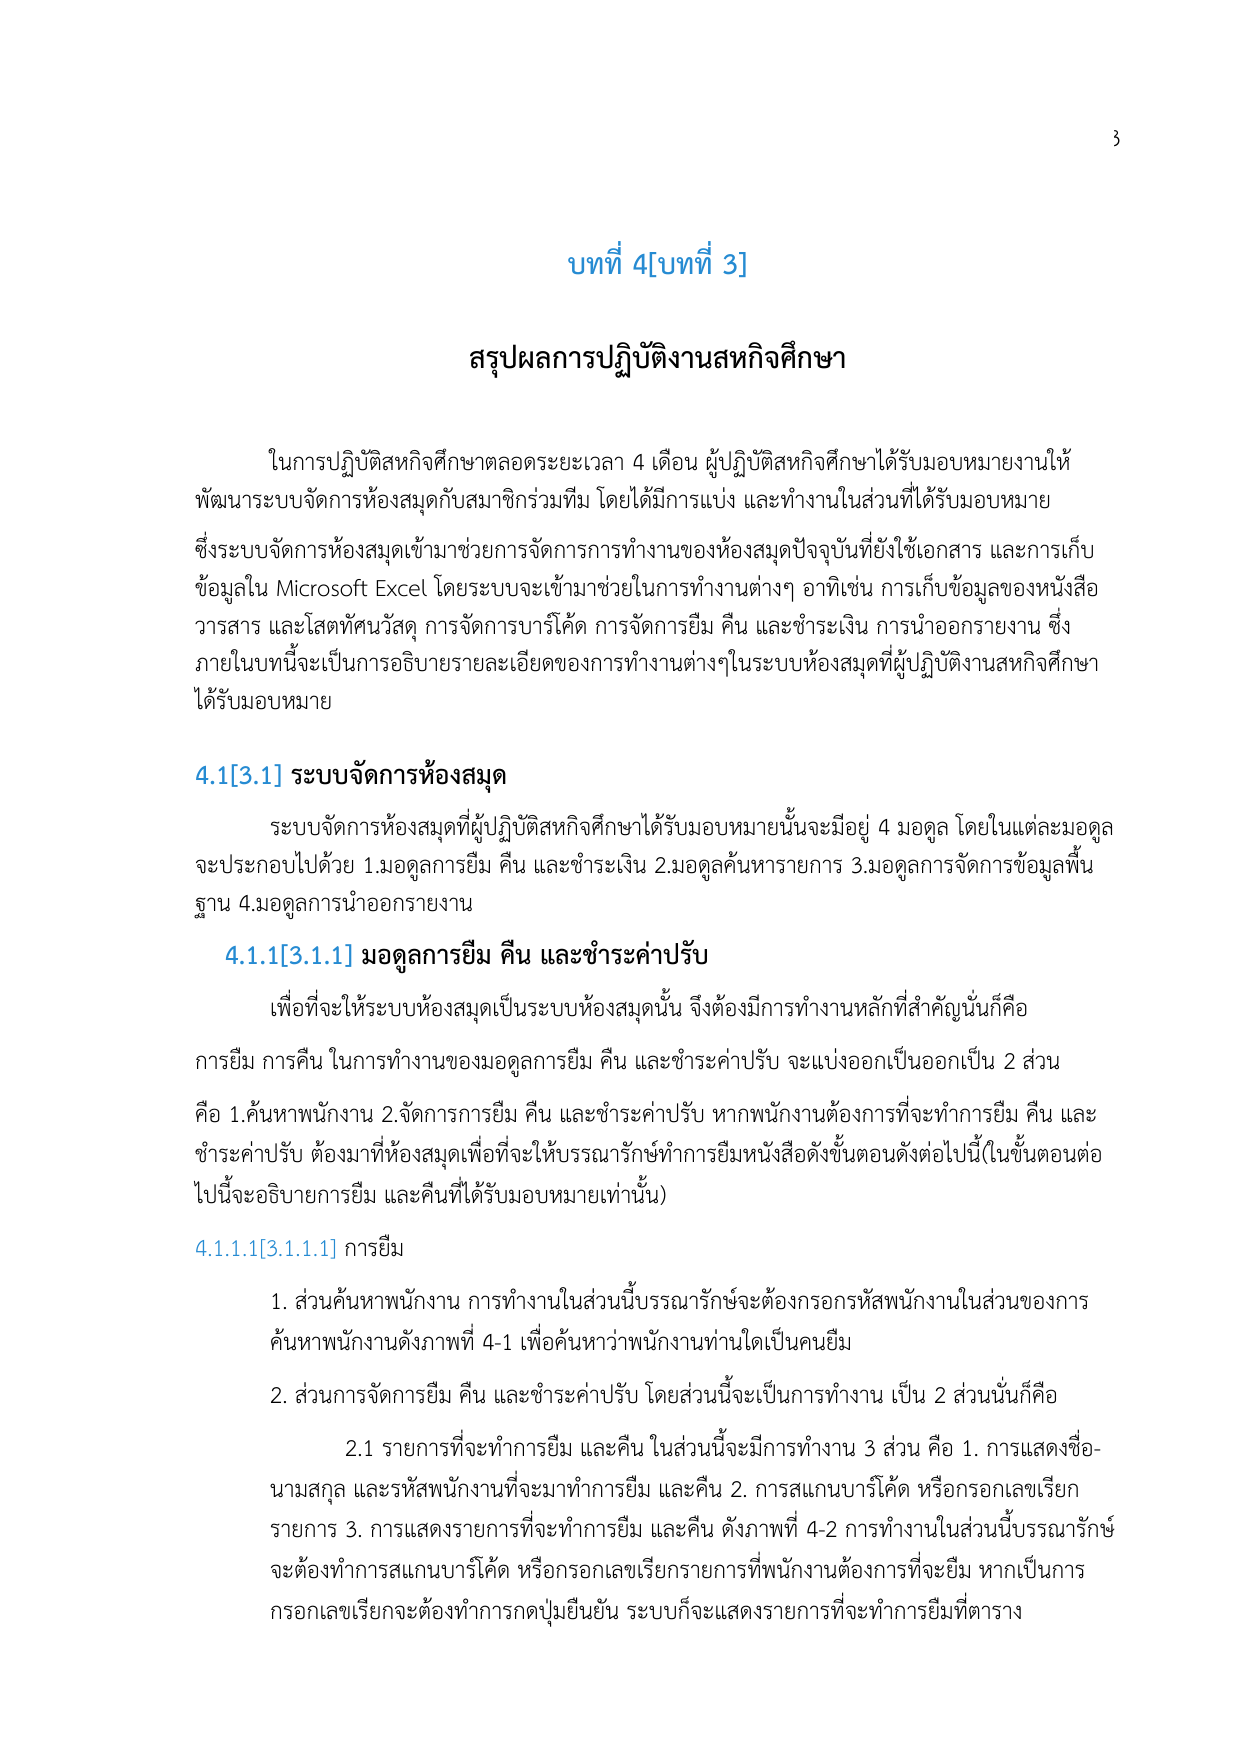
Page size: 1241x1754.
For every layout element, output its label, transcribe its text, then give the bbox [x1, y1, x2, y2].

text ซึ่งระบบจัดการห้องสมุดเข้ามาช่วยการจัดการการทำงานของห้องสมุดปัจจุบันที่ยังใช้เอกสาร และการเก็บข้อมูลใน Microsoft Excel โดยระบบจะเข้ามาช่วยในการทำงานต่างๆ อาทิเช่น การเก็บข้อมูลของหนังสือ วารสาร และโสตทัศนวัสดุ การจัดการบาร์โค้ด การจัดการยืม คืน และชำระเงิน การนำออกรายงาน ซึ่งภายในบทนี้จะเป็นการอธิบายรายละเอียดของการทำงานต่างๆในระบบห้องสมุดที่ผู้ปฏิบัติงานสหกิจศึกษาได้รับมอบหมาย [195, 529, 1120, 718]
subtitle มอดูลการยืม คืน และชำระค่าปรับ [224, 932, 1120, 974]
text 2. ส่วนการจัดการยืม คืน และชำระค่าปรับ โดยส่วนนี้จะเป็นการทำงาน เป็น 2 ส่วนนั่นก็คือ [195, 1374, 1120, 1412]
subtitle สรุปผลการปฏิบัติงานสหกิจศึกษา [195, 237, 1120, 379]
subtitle ระบบจัดการห้องสมุด [195, 751, 1120, 794]
text เพื่อที่จะให้ระบบห้องสมุดเป็นระบบห้องสมุดนั้น จึงต้องมีการทำงานหลักที่สำคัญนั่นก็คือ [270, 987, 1120, 1024]
text คือ 1.ค้นหาพนักงาน 2.จัดการการยืม คืน และชำระค่าปรับ หากพนักงานต้องการที่จะทำการยืม คืน และชำระค่าปรับ ต้องมาที่ห้องสมุดเพื่อที่จะให้บรรณารักษ์ทำการยืมหนังสือดังขั้นตอนดังต่อไปนี้(ในขั้นตอนต่อไปนี้จะอธิบายการยืม และคืนที่ได้รับมอบหมายเท่านั้น) [195, 1093, 1120, 1212]
text 2.1 รายการที่จะทำการยืม และคืน ในส่วนนี้จะมีการทำงาน 3 ส่วน คือ 1. การแสดงชื่อ-นามสกุล และรหัสพนักงานที่จะมาทำการยืม และคืน 2. การสแกนบาร์โค้ด หรือกรอกเลขเรียกรายการ 3. การแสดงรายการที่จะทำการยืม และคืน ดังภาพที่ 4-2 การทำงานในส่วนนี้บรรณารักษ์จะต้องทำการสแกนบาร์โค้ด หรือกรอกเลขเรียกรายการที่พนักงานต้องการที่จะยืม หากเป็นการกรอกเลขเรียกจะต้องทำการกดปุ่มยืนยัน ระบบก็จะแสดงรายการที่จะทำการยืมที่ตาราง [270, 1427, 1120, 1627]
text ระบบจัดการห้องสมุดที่ผู้ปฏิบัติสหกิจศึกษาได้รับมอบหมายนั้นจะมีอยู่ 4 มอดูล โดยในแต่ละมอดูลจะประกอบไปด้วย 1.มอดูลการยืม คืน และชำระเงิน 2.มอดูลค้นหารายการ 3.มอดูลการจัดการข้อมูลพื้นฐาน 4.มอดูลการนำออกรายงาน [195, 806, 1120, 919]
text ในการปฏิบัติสหกิจศึกษาตลอดระยะเวลา 4 เดือน ผู้ปฏิบัติสหกิจศึกษาได้รับมอบหมายงานให้พัฒนาระบบจัดการห้องสมุดกับสมาชิกร่วมทีม โดยได้มีการแบ่ง และทำงานในส่วนที่ได้รับมอบหมาย [195, 441, 1120, 517]
text 1. ส่วนค้นหาพนักงาน การทำงานในส่วนนี้บรรณารักษ์จะต้องกรอกรหัสพนักงานในส่วนของการค้นหาพนักงานดังภาพที่ 4-1เพื่อค้นหาว่าพนักงานท่านใดเป็นคนยืม [270, 1280, 1120, 1359]
subtitle การยืม [195, 1227, 1120, 1265]
text การยืม การคืน ในการทำงานของมอดูลการยืม คืน และชำระค่าปรับ จะแบ่งออกเป็นออกเป็น 2 ส่วน [195, 1040, 1120, 1077]
